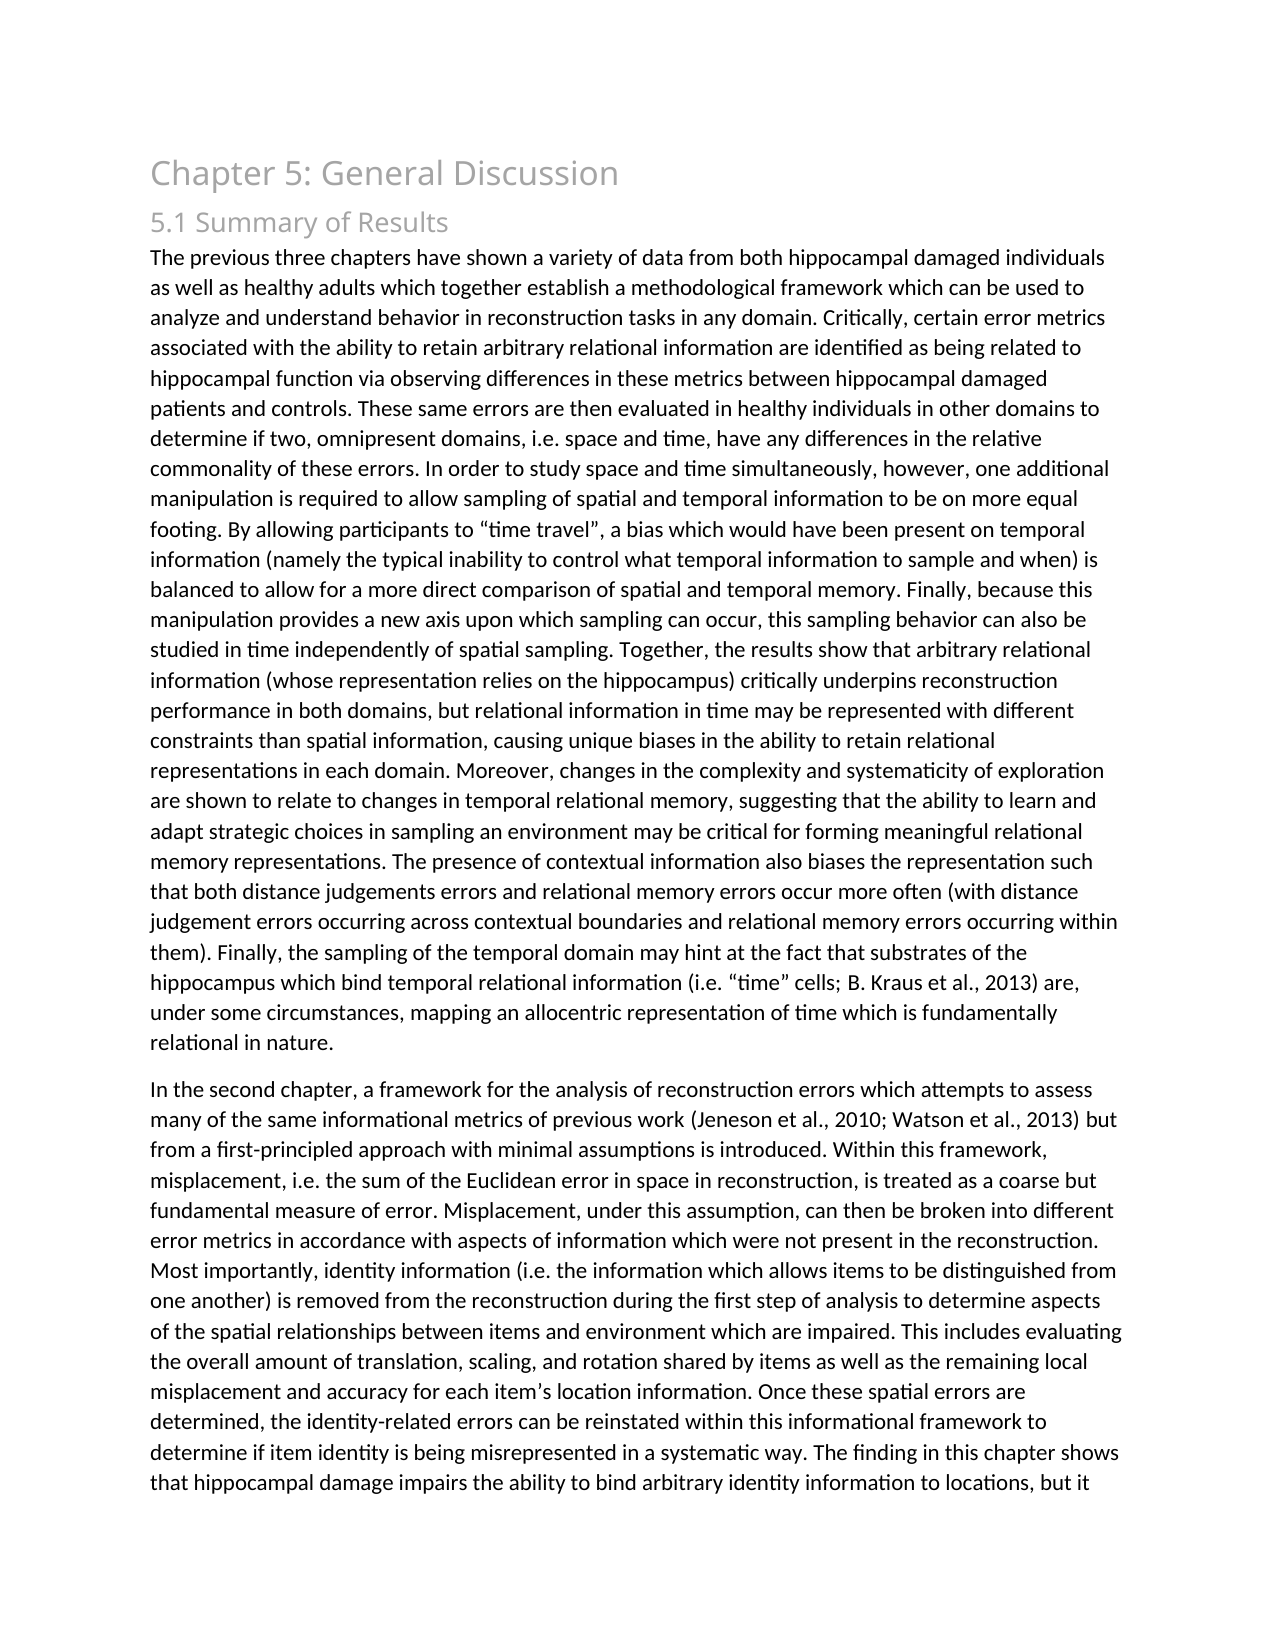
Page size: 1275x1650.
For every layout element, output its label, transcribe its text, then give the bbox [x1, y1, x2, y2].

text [150, 1075, 1125, 1496]
subtitle Chapter 5: General Discussion [150, 150, 1125, 195]
text The previous three chapters have shown a variety of data from both hippocampal damaged individuals as well as healthy adults which together establish a methodological framework which can be used to analyze and understand behavior in reconstruction tasks in any domain. Critically, certain error metrics associated with the ability to retain arbitrary relational information are identified as being related to hippocampal function via observing differences in these metrics between hippocampal damaged patients and controls. These same errors are then evaluated in healthy individuals in other domains to determine if two, omnipresent domains, i.e. space and time, have any differences in the relative commonality of these errors. In order to study space and time simultaneously, however, one additional manipulation is required to allow sampling of spatial and temporal information to be on more equal footing. By allowing participants to “time travel”, a bias which would have been present on temporal information (namely the typical inability to control what temporal information to sample and when) is balanced to allow for a more direct comparison of spatial and temporal memory. Finally, because this manipulation provides a new axis upon which sampling can occur, this sampling behavior can also be studied in time independently of spatial sampling. Together, the results show that arbitrary relational information (whose representation relies on the hippocampus) critically underpins reconstruction performance in both domains, but relational information in time may be represented with different constraints than spatial information, causing unique biases in the ability to retain relational representations in each domain. Moreover, changes in the complexity and systematicity of exploration are shown to relate to changes in temporal relational memory, suggesting that the ability to learn and adapt strategic choices in sampling an environment may be critical for forming meaningful relational memory representations. The presence of contextual information also biases the representation such that both distance judgements errors and relational memory errors occur more often (with distance judgement errors occurring across contextual boundaries and relational memory errors occurring within them). Finally, the sampling of the temporal domain may hint at the fact that substrates of the hippocampus which bind temporal relational information (i.e. “time” cells; B. Kraus et al., 2013) are, under some circumstances, mapping an allocentric representation of time which is fundamentally relational in nature. [150, 243, 1125, 1056]
subtitle 5.1 Summary of Results [150, 203, 1125, 240]
